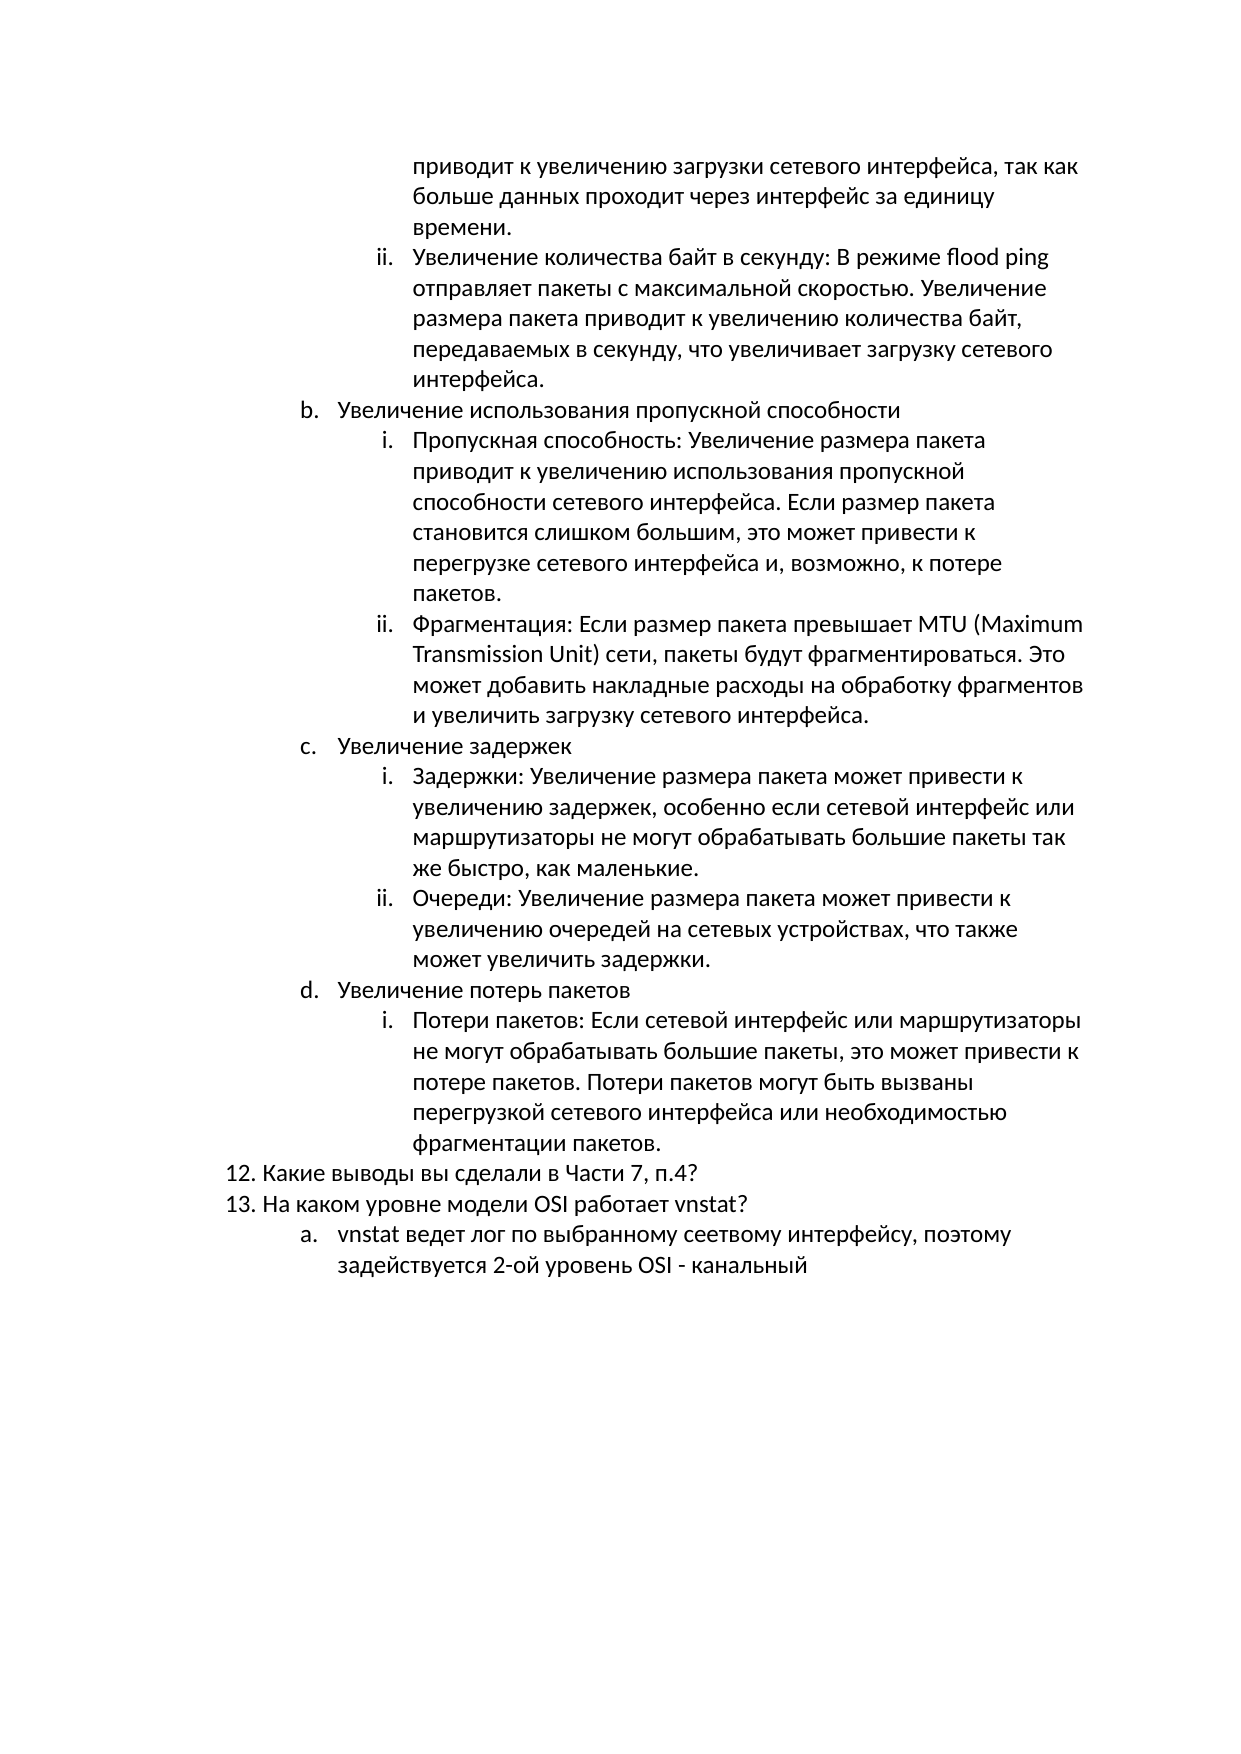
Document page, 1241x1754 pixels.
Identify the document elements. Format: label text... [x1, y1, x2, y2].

list vnstat ведет лог по выбранному сеетвому интерфейсу, поэтому задействуется 2-ой уровень OSI - канальный [300, 1218, 1090, 1279]
list Пропускная способность: Увеличение размера пакета приводит к увеличению использования пропускной способности сетевого интерфейса. Если размер пакета становится слишком большим, это может привести к перегрузке сетевого интерфейса и, возможно, к потере пакетов. [394, 425, 1090, 608]
list Увеличение количества байт в секунду: В режиме flood ping отправляет пакеты с максимальной скоростью. Увеличение размера пакета приводит к увеличению количества байт, передаваемых в секунду, что увеличивает загрузку сетевого интерфейса. [394, 242, 1090, 394]
list На каком уровне модели OSI работает vnstat? [225, 1188, 1090, 1218]
list Задержки: Увеличение размера пакета может привести к увеличению задержек, особенно если сетевой интерфейс или маршрутизаторы не могут обрабатывать большие пакеты так же быстро, как маленькие. [394, 760, 1090, 882]
list Увеличение потерь пакетов [300, 974, 1090, 1004]
list Увеличение задержек [300, 730, 1090, 760]
list Очереди: Увеличение размера пакета может привести к увеличению очередей на сетевых устройствах, что также может увеличить задержки. [394, 882, 1090, 974]
list Потери пакетов: Если сетевой интерфейс или маршрутизаторы не могут обрабатывать большие пакеты, это может привести к потере пакетов. Потери пакетов могут быть вызваны перегрузкой сетевого интерфейса или необходимостью фрагментации пакетов. [394, 1004, 1090, 1157]
list Какие выводы вы сделали в Части 7, п.4? [225, 1157, 1090, 1188]
list Фрагментация: Если размер пакета превышает MTU (Maximum Transmission Unit) сети, пакеты будут фрагментироваться. Это может добавить накладные расходы на обработку фрагментов и увеличить загрузку сетевого интерфейса. [394, 608, 1090, 730]
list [394, 150, 1090, 242]
list Увеличение использования пропускной способности [300, 394, 1090, 425]
